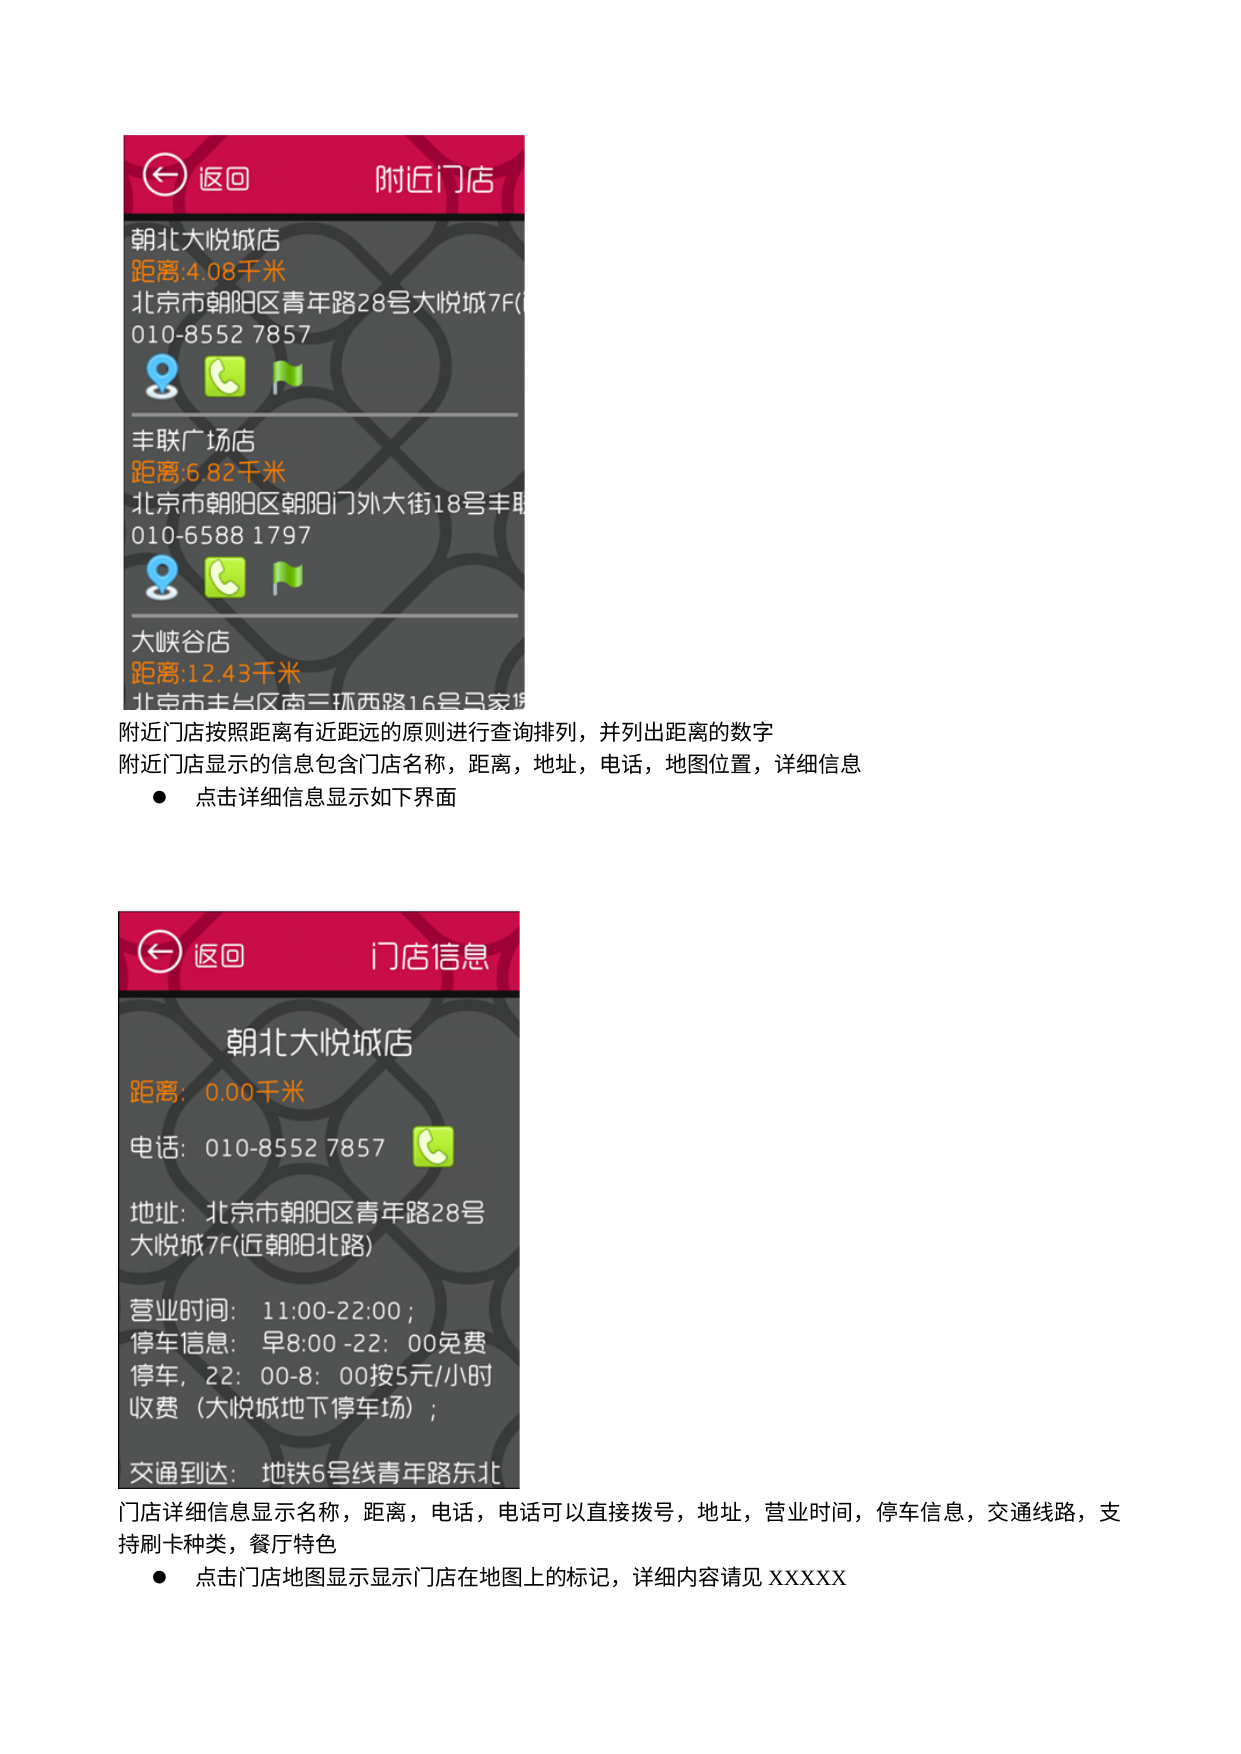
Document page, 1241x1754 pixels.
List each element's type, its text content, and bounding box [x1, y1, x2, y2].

list 点击门店地图显示显示门店在地图上的标记，详细内容请见XXXXX [151, 1559, 1122, 1592]
text 附近门店按照距离有近距远的原则进行查询排列，并列出距离的数字 [118, 714, 1122, 747]
picture [118, 909, 520, 1489]
picture [123, 134, 525, 710]
list 点击详细信息显示如下界面 [151, 779, 1122, 812]
text 附近门店显示的信息包含门店名称，距离，地址，电话，地图位置，详细信息 [118, 747, 1122, 779]
text 门店详细信息显示名称，距离，电话，电话可以直接拨号，地址，营业时间，停车信息，交通线路，支持刷卡种类，餐厅特色 [118, 1494, 1122, 1559]
